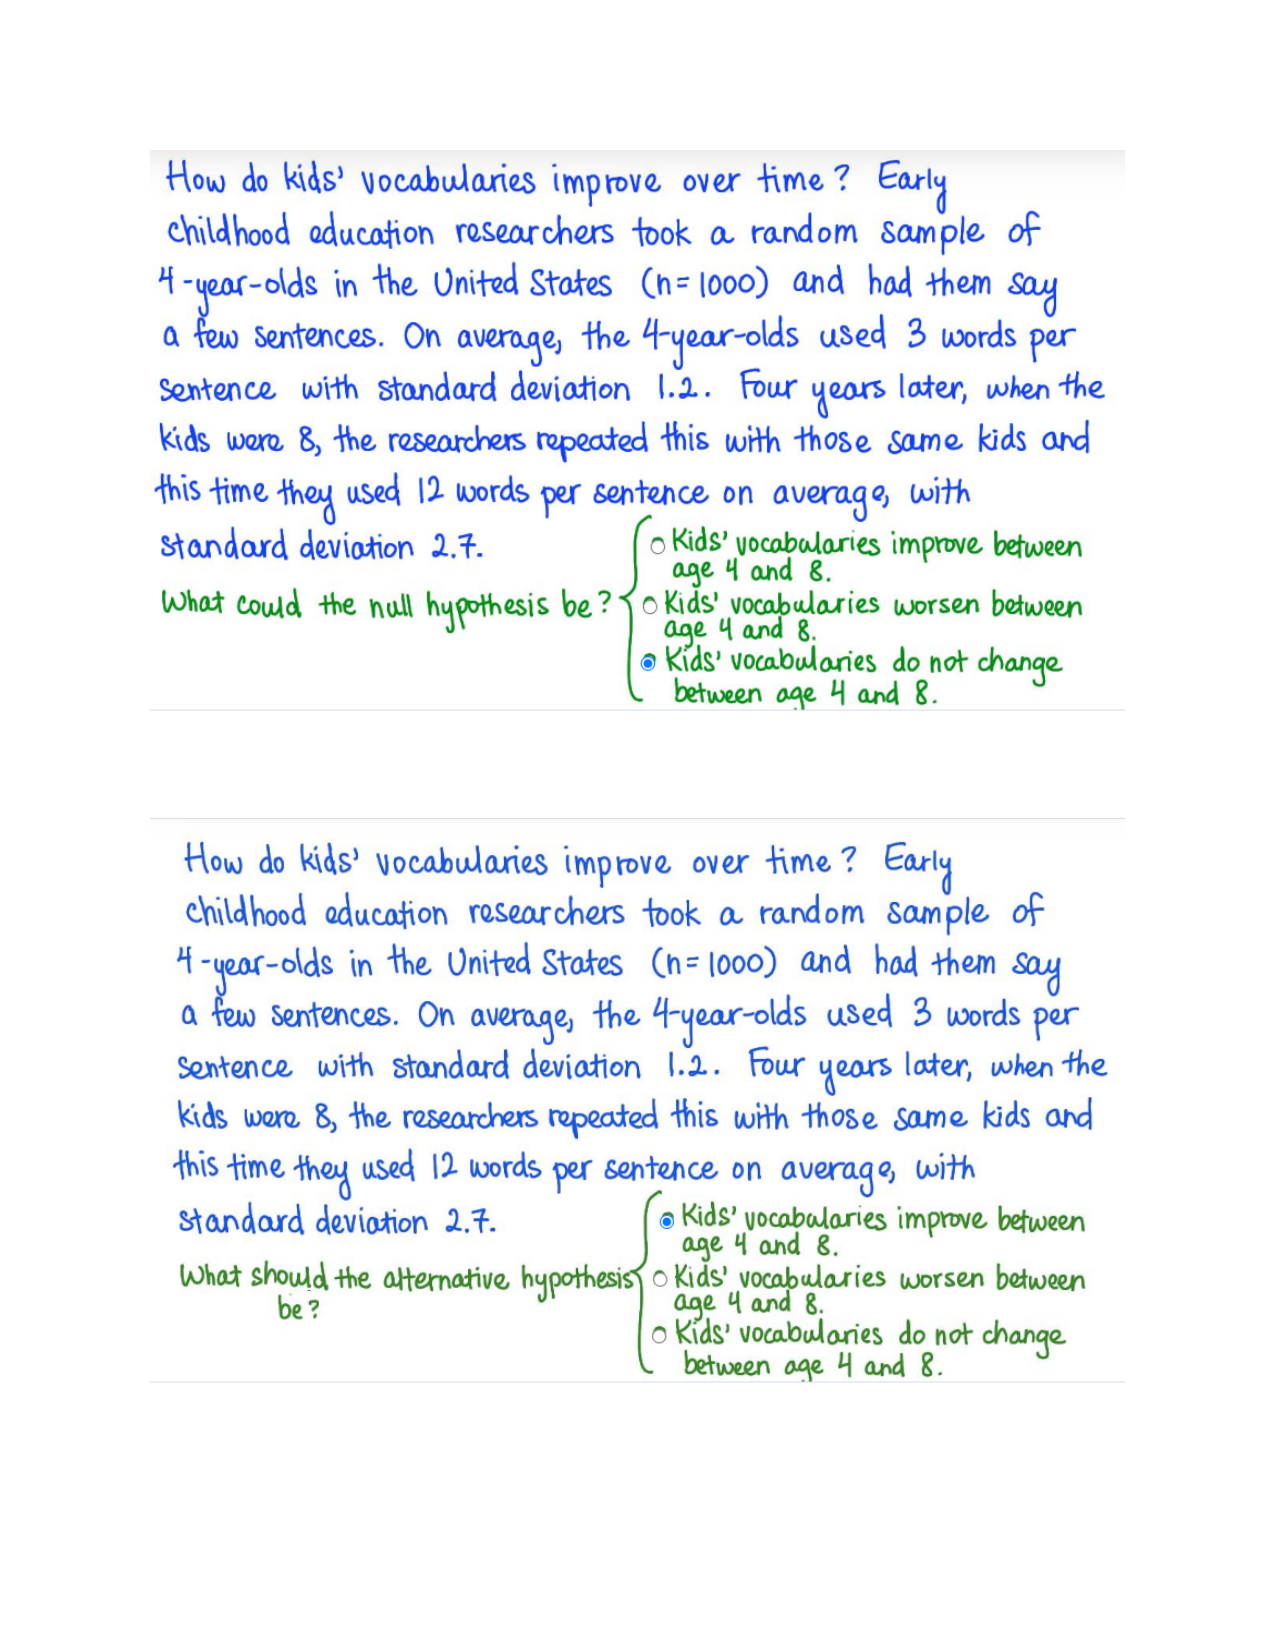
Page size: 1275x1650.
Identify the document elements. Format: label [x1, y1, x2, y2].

picture [150, 150, 1125, 723]
picture [150, 817, 1125, 1399]
